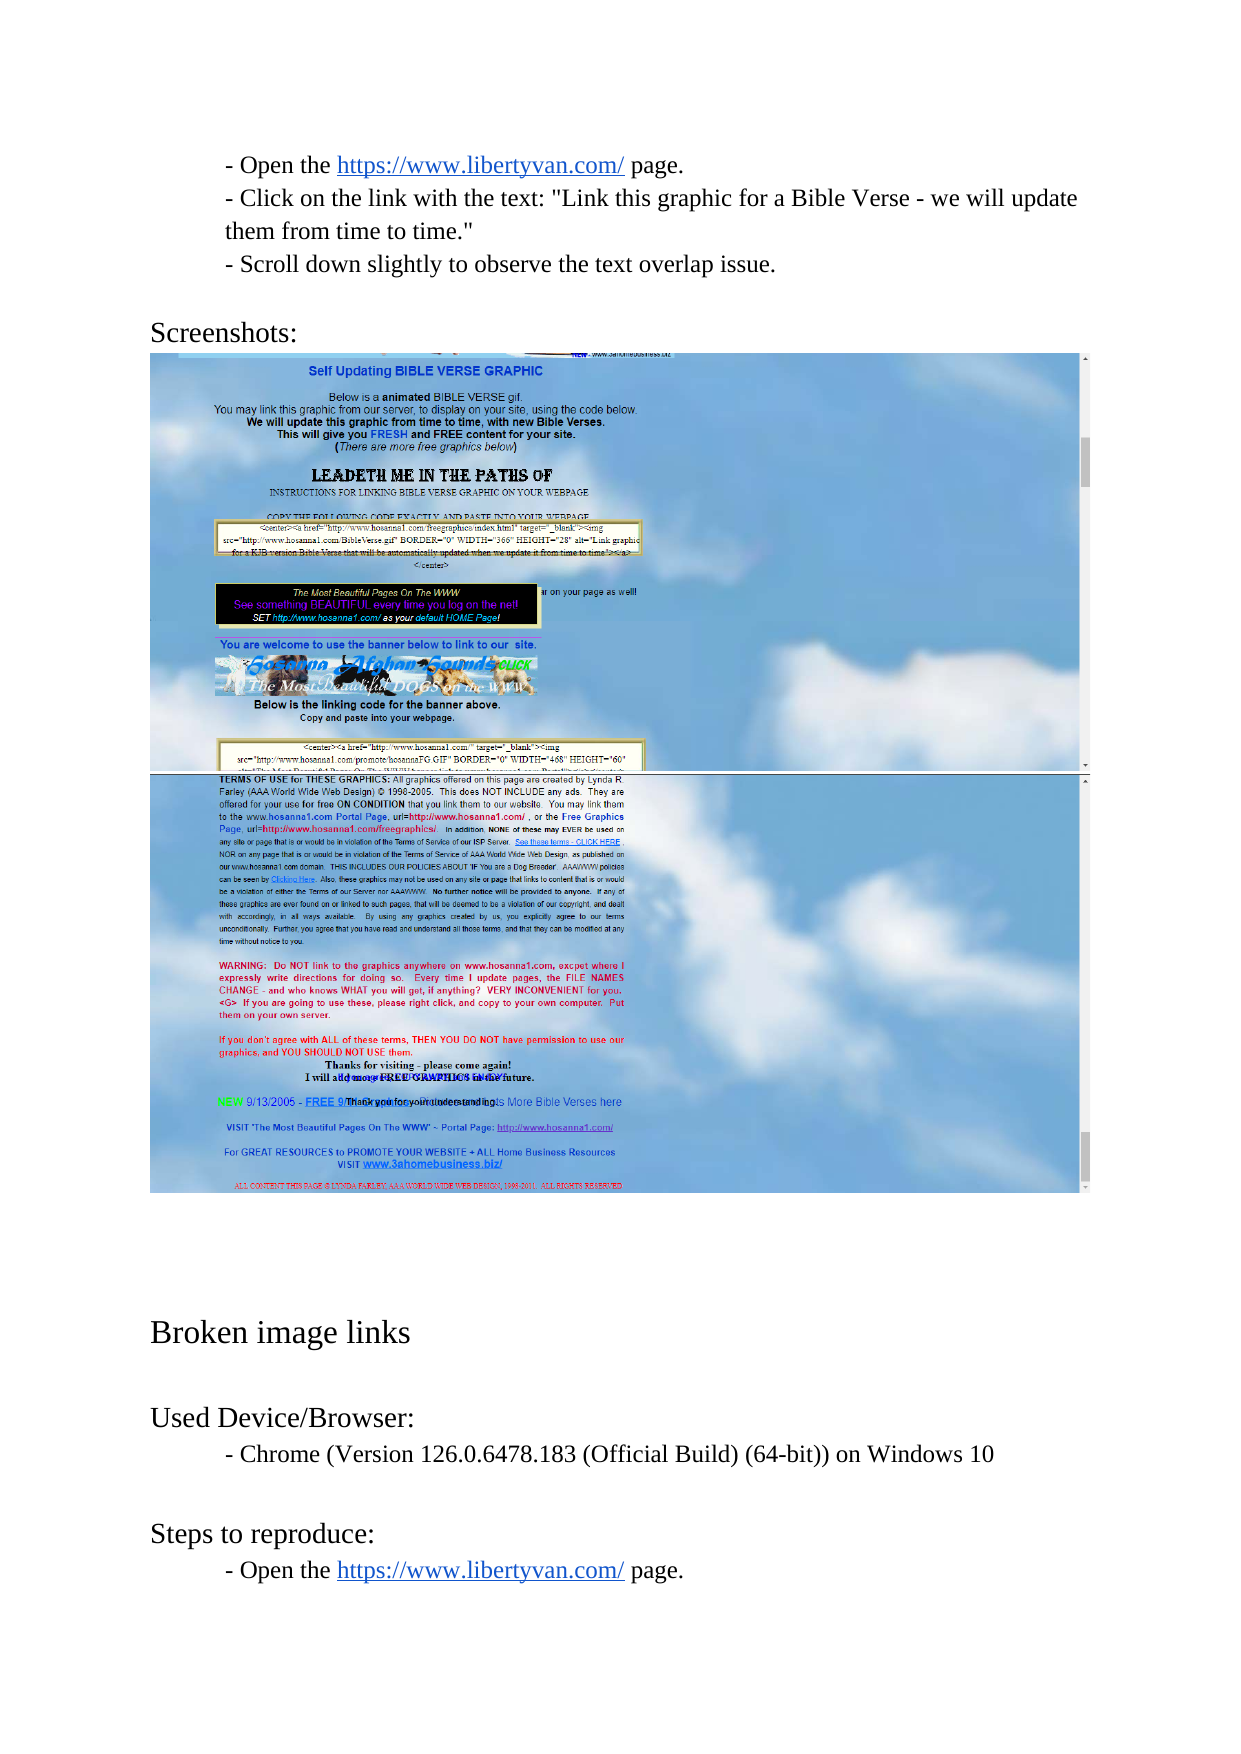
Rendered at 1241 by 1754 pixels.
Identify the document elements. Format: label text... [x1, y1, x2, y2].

text Steps to reproduce: [150, 1516, 1090, 1550]
text - Chrome (Version 126.0.6478.183 (Official Build) (64-bit)) on Windows 10 [225, 1439, 1090, 1468]
text Screenshots: [150, 315, 1090, 349]
text - Open the https://www.libertyvan.com/ page. [225, 150, 1090, 179]
picture [150, 353, 1091, 771]
picture [150, 774, 1091, 1193]
text - Open the https://www.libertyvan.com/ page. [225, 1555, 1090, 1583]
text - Scroll down slightly to observe the text overlap issue. [225, 249, 1090, 278]
text Broken image links [150, 1312, 1090, 1351]
text Used Device/Browser: [150, 1401, 1090, 1434]
text - Click on the link with the text: "Link this graphic for a Bible Verse - we will update them from time to time." [225, 183, 1090, 245]
